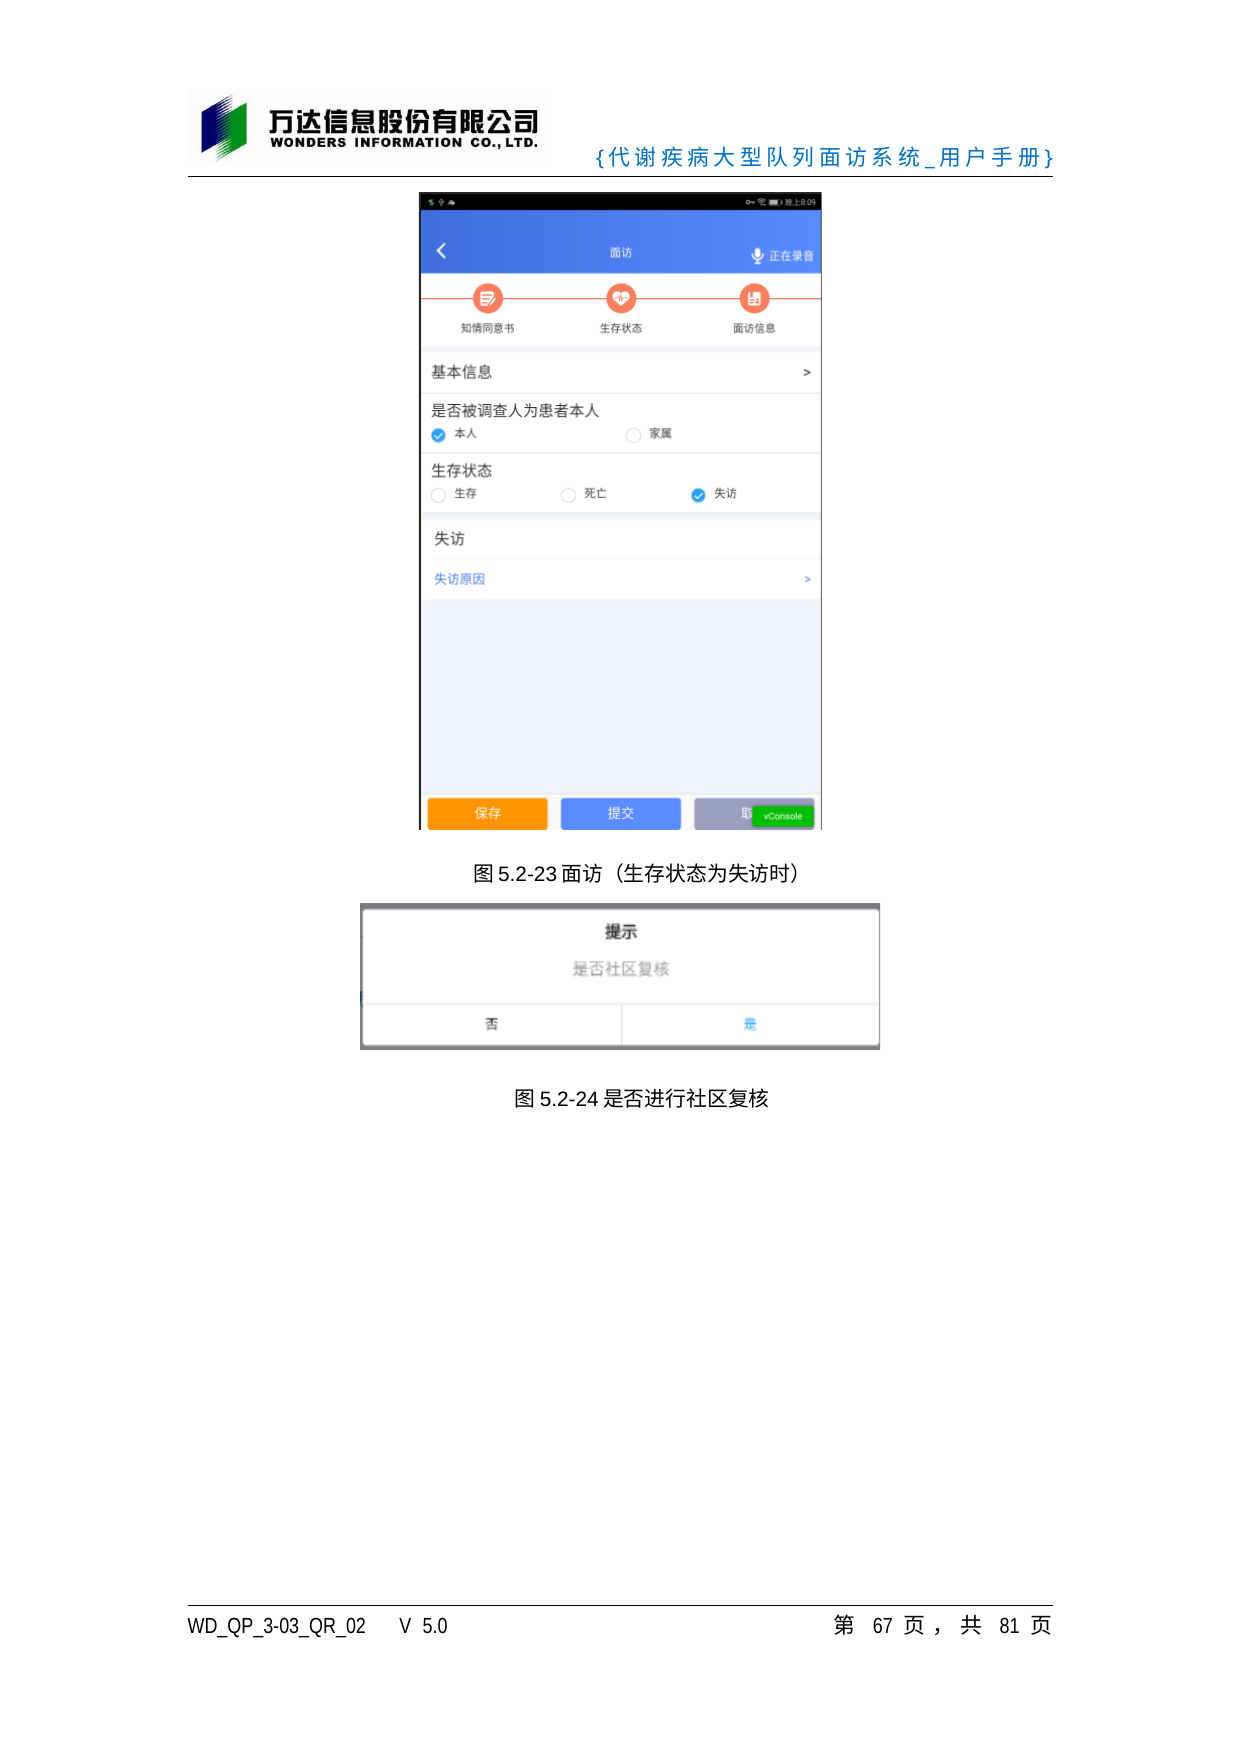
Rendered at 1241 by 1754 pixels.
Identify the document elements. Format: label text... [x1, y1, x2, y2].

picture [418, 192, 822, 830]
picture [187, 88, 552, 166]
picture [360, 903, 881, 1050]
text 图5.2-23面访（生存状态为失访时） [187, 856, 1053, 889]
text 图5.2-24是否进行社区复核 [187, 1081, 1053, 1113]
